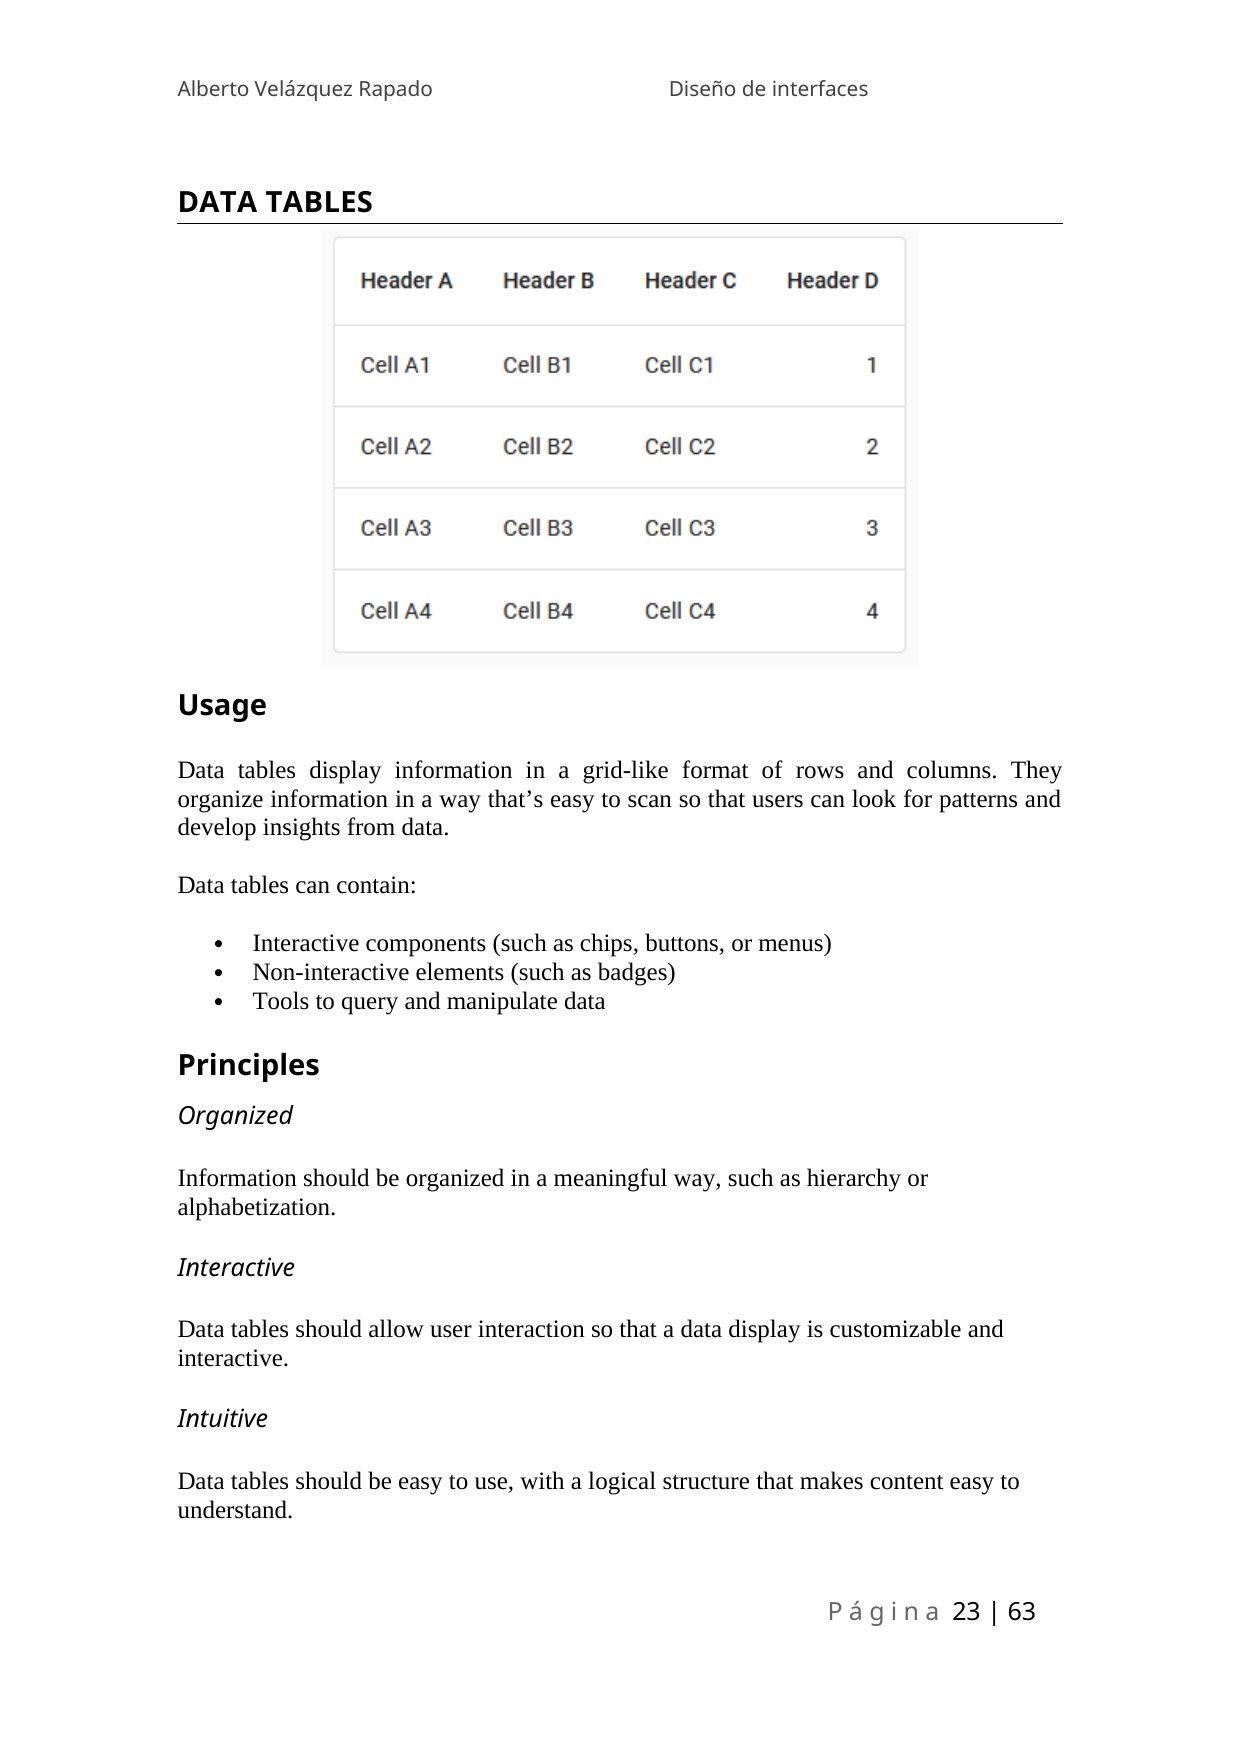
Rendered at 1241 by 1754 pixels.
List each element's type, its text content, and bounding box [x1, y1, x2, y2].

list Interactive components (such as chips, buttons, or menus) [215, 928, 1063, 957]
text Information should be organized in a meaningful way, such as hierarchy or alphabetization. [177, 1163, 1063, 1220]
list Tools to query and manipulate data [215, 986, 1063, 1014]
picture [321, 230, 919, 666]
subtitle Interactive [177, 1249, 1063, 1283]
subtitle Principles [177, 1044, 1063, 1083]
subtitle Organized [177, 1098, 1063, 1132]
text Data tables display information in a grid-like format of rows and columns. They organize information in a way that’s easy to scan so that users can look for patterns and develop insights from data. [177, 755, 1063, 841]
text Data tables should be easy to use, with a logical structure that makes content easy to understand. [177, 1466, 1063, 1523]
subtitle Usage [177, 684, 1063, 724]
text Data tables should allow user interaction so that a data display is customizable and interactive. [177, 1314, 1063, 1372]
list Non-interactive elements (such as badges) [215, 957, 1063, 986]
subtitle Intuitive [177, 1401, 1063, 1435]
text Data tables can contain: [177, 870, 1063, 899]
subtitle Data Tables [177, 181, 1063, 223]
